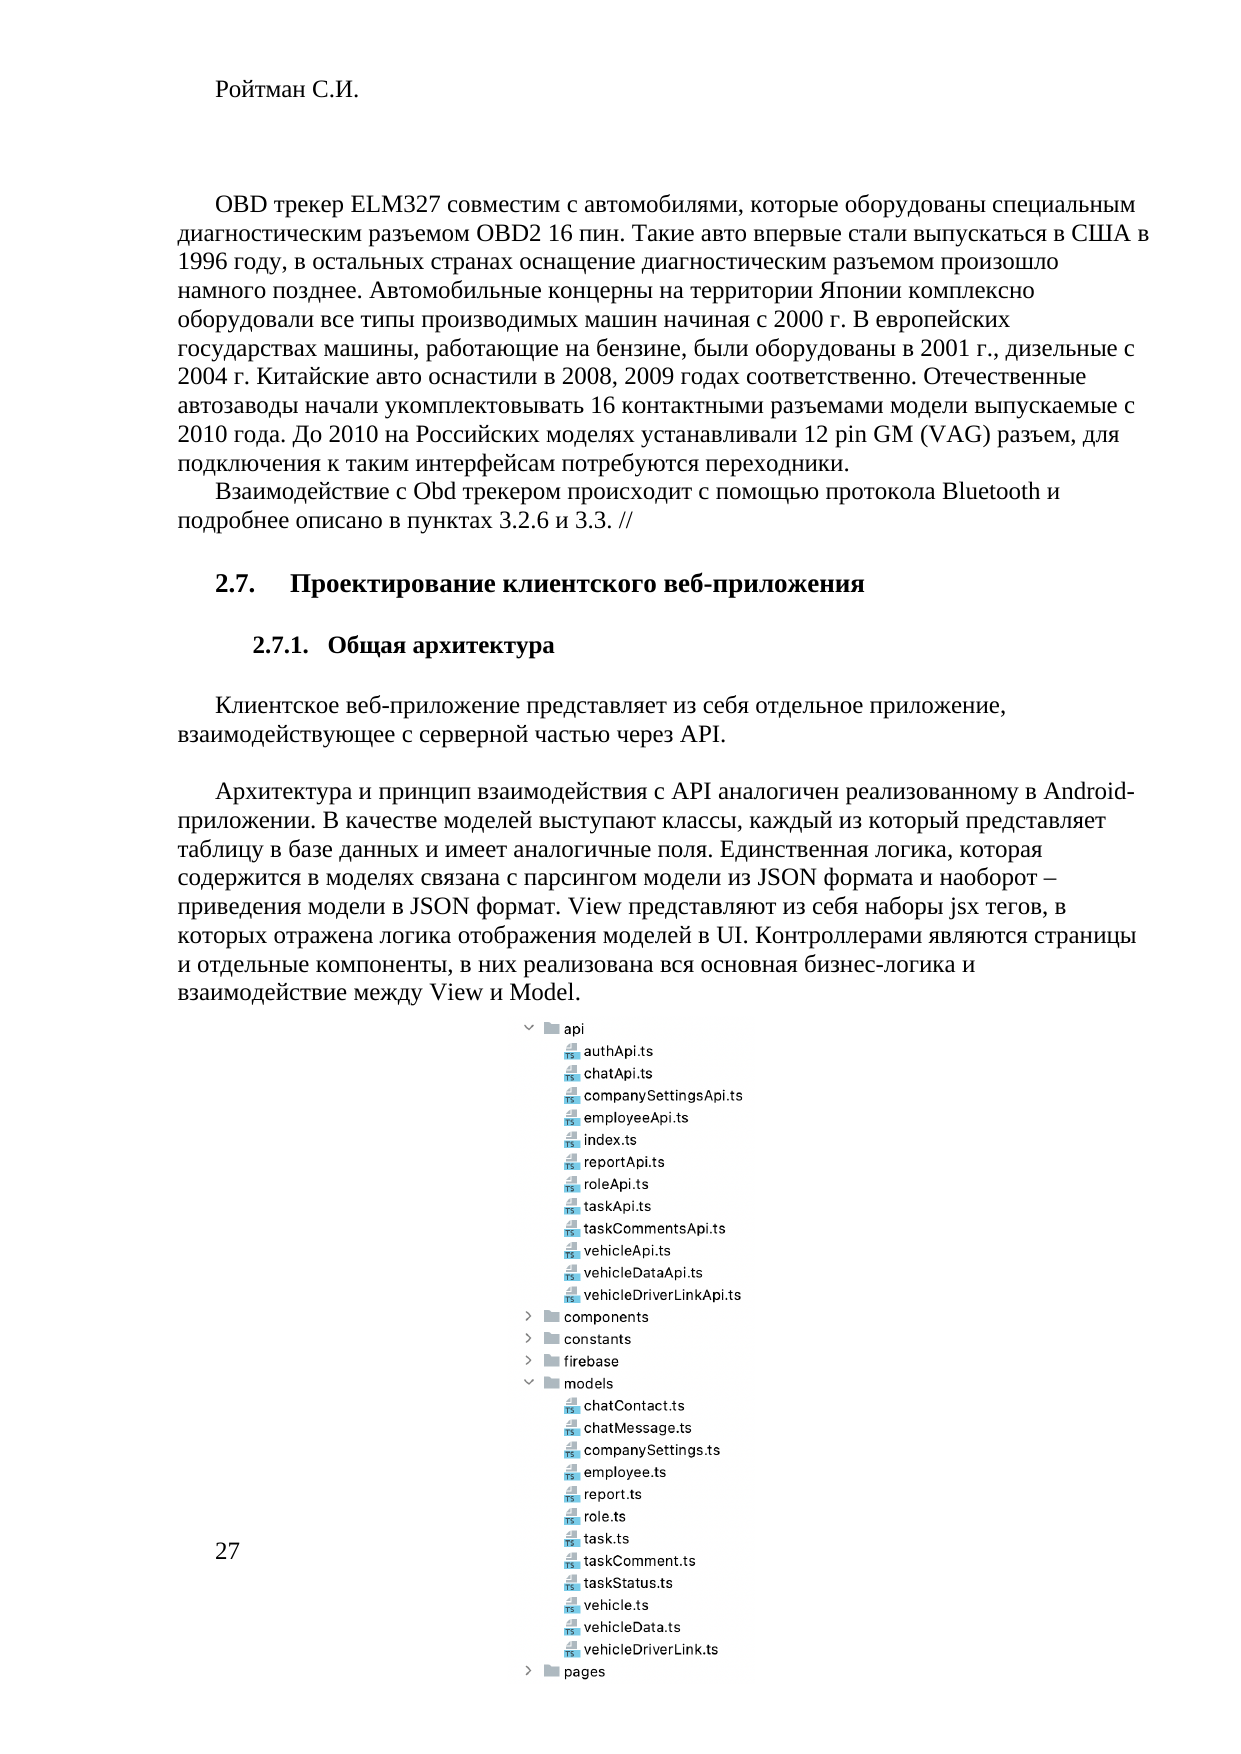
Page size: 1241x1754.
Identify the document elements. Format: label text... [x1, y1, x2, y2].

subtitle Проектирование клиентского веб-приложения [215, 567, 1152, 598]
subtitle Общая архитектура [252, 630, 1152, 659]
text Архитектура и принцип взаимодействия с API аналогичен реализованному в Android-приложении. В качестве моделей выступают классы, каждый из который представляет таблицу в базе данных и имеет аналогичные поля. Единственная логика, которая содержится в моделях связана с парсингом модели из JSON формата и наоборот – приведения модели в JSON формат. View представляют из себя наборы jsx тегов, в которых отражена логика отображения моделей в UI. Контроллерами являются страницы и отдельные компоненты, в них реализована вся основная бизнес-логика и взаимодействие между View и Model. [177, 776, 1152, 1006]
text OBD трекер ELM327 совместим с автомобилями, которые оборудованы специальным диагностическим разъемом OBD2 16 пин. Такие авто впервые стали выпускаться в США в 1996 году, в остальных странах оснащение диагностическим разъемом произошло намного позднее. Автомобильные концерны на территории Японии комплексно оборудовали все типы производимых машин начиная с 2000 г. В европейских государствах машины, работающие на бензине, были оборудованы в 2001 г., дизельные с 2004 г. Китайские авто оснастили в 2008, 2009 годах соответственно. Отечественные автозаводы начали укомплектовывать 16 контактными разъемами модели выпускаемые с 2010 года. До 2010 на Российских моделях устанавливали 12 pin GM (VAG) разъем, для подключения к таким интерфейсам потребуются переходники. [177, 189, 1152, 476]
picture [507, 1016, 755, 1684]
text Клиентское веб-приложение представляет из себя отдельное приложение, взаимодействующее с серверной частью через API. [177, 690, 1152, 747]
text Взаимодействие с Obd трекером происходит с помощью протокола Bluetooth и подробнее описано в пунктах 3.2.6 и 3.3. // [177, 476, 1152, 534]
